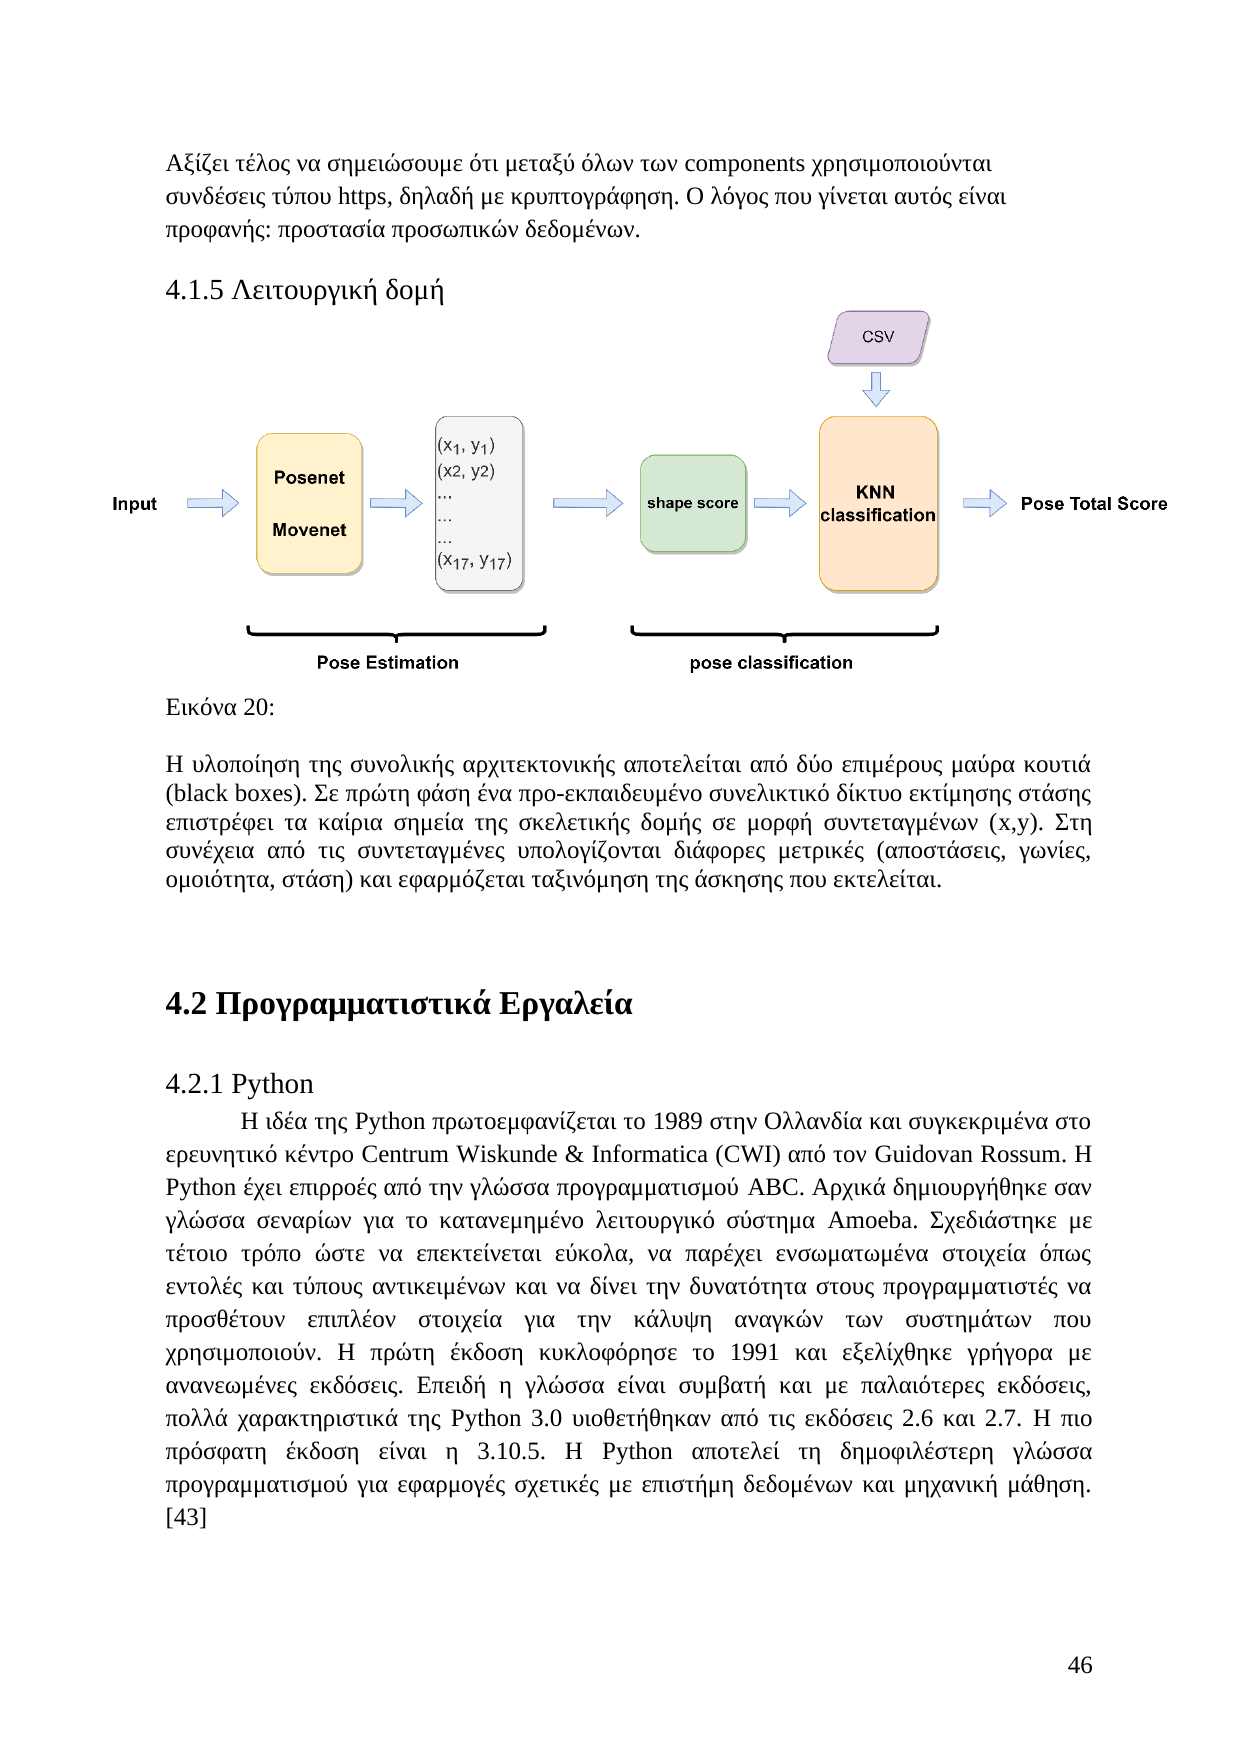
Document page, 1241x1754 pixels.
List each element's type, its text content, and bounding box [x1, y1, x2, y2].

text Εικόνα 20: [165, 686, 1092, 721]
subtitle 4.2 Προγραμματιστικά Εργαλεία [165, 983, 1092, 1022]
picture [86, 306, 1172, 686]
text Αξίζει τέλος να σημειώσουμε ότι μεταξύ όλων των components χρησιμοποιούνται συνδέσεις τύπου https, δηλαδή με κρυπτογράφηση. Ο λόγος που γίνεται αυτός είναι προφανής: προστασία προσωπικών δεδομένων. [165, 148, 1092, 242]
text Η υλοποίηση της συνολικής αρχιτεκτονικής αποτελείται από δύο επιμέρους μαύρα κουτιά (black boxes). Σε πρώτη φάση ένα προ-εκπαιδευμένο συνελικτικό δίκτυο εκτίμησης στάσης επιστρέφει τα καίρια σημεία της σκελετικής δομής σε μορφή συντεταγμένων (x,y). Στη συνέχεια από τις συντεταγμένες υπολογίζονται διάφορες μετρικές (αποστάσεις, γωνίες, ομοιότητα, στάση) και εφαρμόζεται ταξινόμηση της άσκησης που εκτελείται. [165, 749, 1092, 893]
subtitle 4.1.5 Λειτουργική δομή [165, 272, 1092, 305]
text Η ιδέα της Python πρωτοεμφανίζεται το 1989 στην Ολλανδία και συγκεκριμένα στο ερευνητικό κέντρο Centrum Wiskunde & Informatica (CWI) από τον Guidovan Rossum. Η Python έχει επιρροές από την γλώσσα προγραμματισμού ABC. Αρχικά δημιουργήθηκε σαν γλώσσα σεναρίων για το κατανεμημένο λειτουργικό σύστημα Amoeba. Σχεδιάστηκε με τέτοιο τρόπο ώστε να επεκτείνεται εύκολα, να παρέχει ενσωματωμένα στοιχεία όπως εντολές και τύπους αντικειμένων και να δίνει την δυνατότητα στους προγραμματιστές να προσθέτουν επιπλέον στοιχεία για την κάλυψη αναγκών των συστημάτων που χρησιμοποιούν. Η πρώτη έκδοση κυκλοφόρησε το 1991 και εξελίχθηκε γρήγορα με ανανεωμένες εκδόσεις. Επειδή η γλώσσα είναι συμβατή και με παλαιότερες εκδόσεις, πολλά χαρακτηριστικά της Python 3.0 υιοθετήθηκαν από τις εκδόσεις 2.6 και 2.7. H πιο πρόσφατη έκδοση είναι η 3.10.5. Η Python αποτελεί τη δημοφιλέστερη γλώσσα προγραμματισμού για εφαρμογές σχετικές με επιστήμη δεδομένων και μηχανική μάθηση. [43] [165, 1106, 1092, 1531]
subtitle 4.2.1 Python [165, 1066, 1092, 1099]
